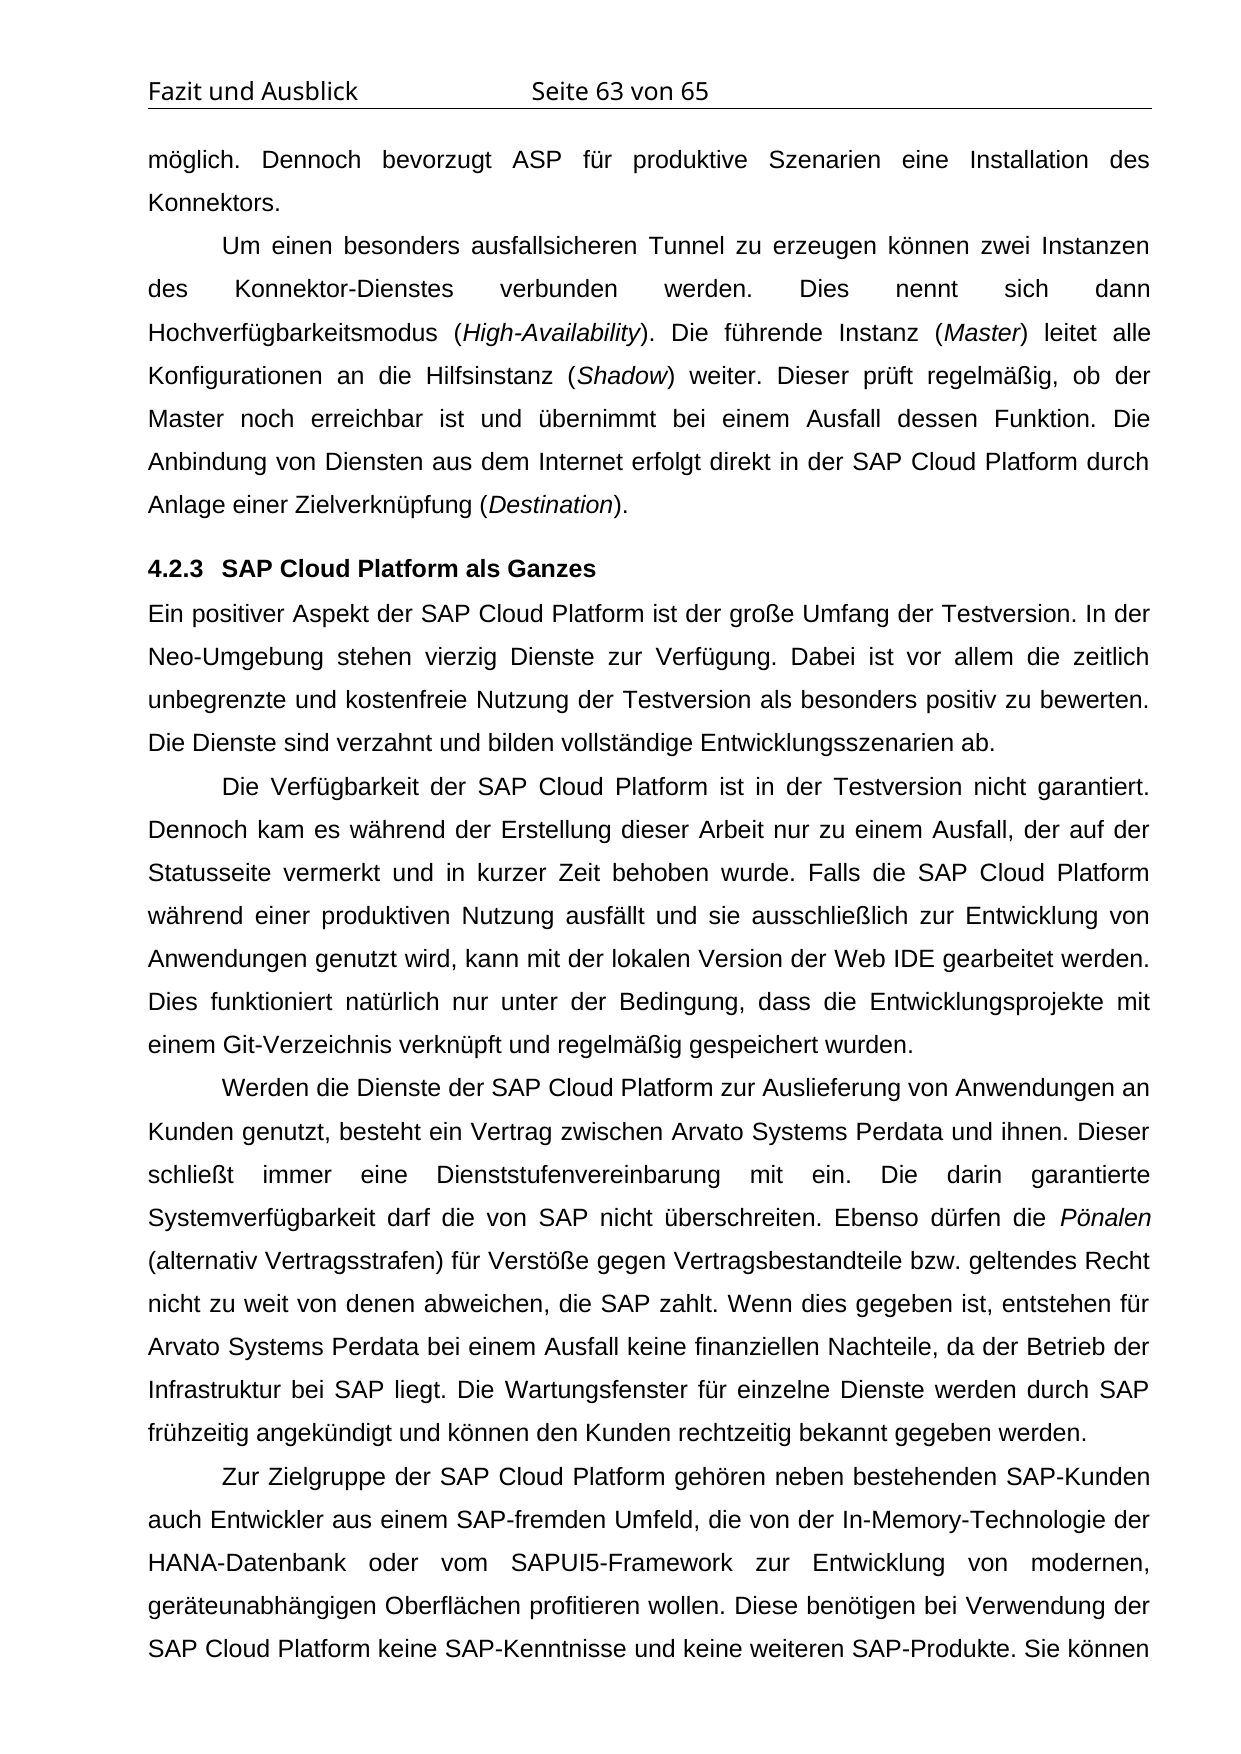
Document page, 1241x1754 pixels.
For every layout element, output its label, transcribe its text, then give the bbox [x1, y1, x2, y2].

subtitle SAP Cloud Platform als Ganzes [148, 554, 1152, 583]
text Die Verfügbarkeit der SAP Cloud Platform ist in der Testversion nicht garantiert. Dennoch kam es während der Erstellung dieser Arbeit nur zu einem Ausfall, der auf der Statusseite vermerkt und in kurzer Zeit behoben wurde. Falls die SAP Cloud Platform während einer produktiven Nutzung ausfällt und sie ausschließlich zur Entwicklung von Anwendungen genutzt wird, kann mit der lokalen Version der Web IDE gearbeitet werden. Dies funktioniert natürlich nur unter der Bedingung, dass die Entwicklungsprojekte mit einem Git-Verzeichnis verknüpft und regelmäßig gespeichert wurden. [148, 771, 1152, 1059]
text Ein positiver Aspekt der SAP Cloud Platform ist der große Umfang der Testversion. In der Neo-Umgebung stehen vierzig Dienste zur Verfügung. Dabei ist vor allem die zeitlich unbegrenzte und kostenfreie Nutzung der Testversion als besonders positiv zu bewerten. Die Dienste sind verzahnt und bilden vollständige Entwicklungsszenarien ab. [148, 599, 1152, 757]
text Um einen besonders ausfallsicheren Tunnel zu erzeugen können zwei Instanzen des Konnektor-Dienstes verbunden werden. Dies nennt sich dann Hochverfügbarkeitsmodus (High-Availability). Die führende Instanz (Master) leitet alle Konfigurationen an die Hilfsinstanz (Shadow) weiter. Dieser prüft regelmäßig, ob der Master noch erreichbar ist und übernimmt bei einem Ausfall dessen Funktion. Die Anbindung von Diensten aus dem Internet erfolgt direkt in der SAP Cloud Platform durch Anlage einer Zielverknüpfung (Destination). [148, 231, 1152, 519]
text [148, 145, 1152, 217]
text Werden die Dienste der SAP Cloud Platform zur Auslieferung von Anwendungen an Kunden genutzt, besteht ein Vertrag zwischen Arvato Systems Perdata und ihnen. Dieser schließt immer eine Dienststufenvereinbarung mit ein. Die darin garantierte Systemverfügbarkeit darf die von SAP nicht überschreiten. Ebenso dürfen die Pönalen (alternativ Vertragsstrafen) für Verstöße gegen Vertragsbestandteile bzw. geltendes Recht nicht zu weit von denen abweichen, die SAP zahlt. Wenn dies gegeben ist, entstehen für Arvato Systems Perdata bei einem Ausfall keine finanziellen Nachteile, da der Betrieb der Infrastruktur bei SAP liegt. Die Wartungsfenster für einzelne Dienste werden durch SAP frühzeitig angekündigt und können den Kunden rechtzeitig bekannt gegeben werden. [148, 1073, 1152, 1447]
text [148, 1461, 1152, 1663]
